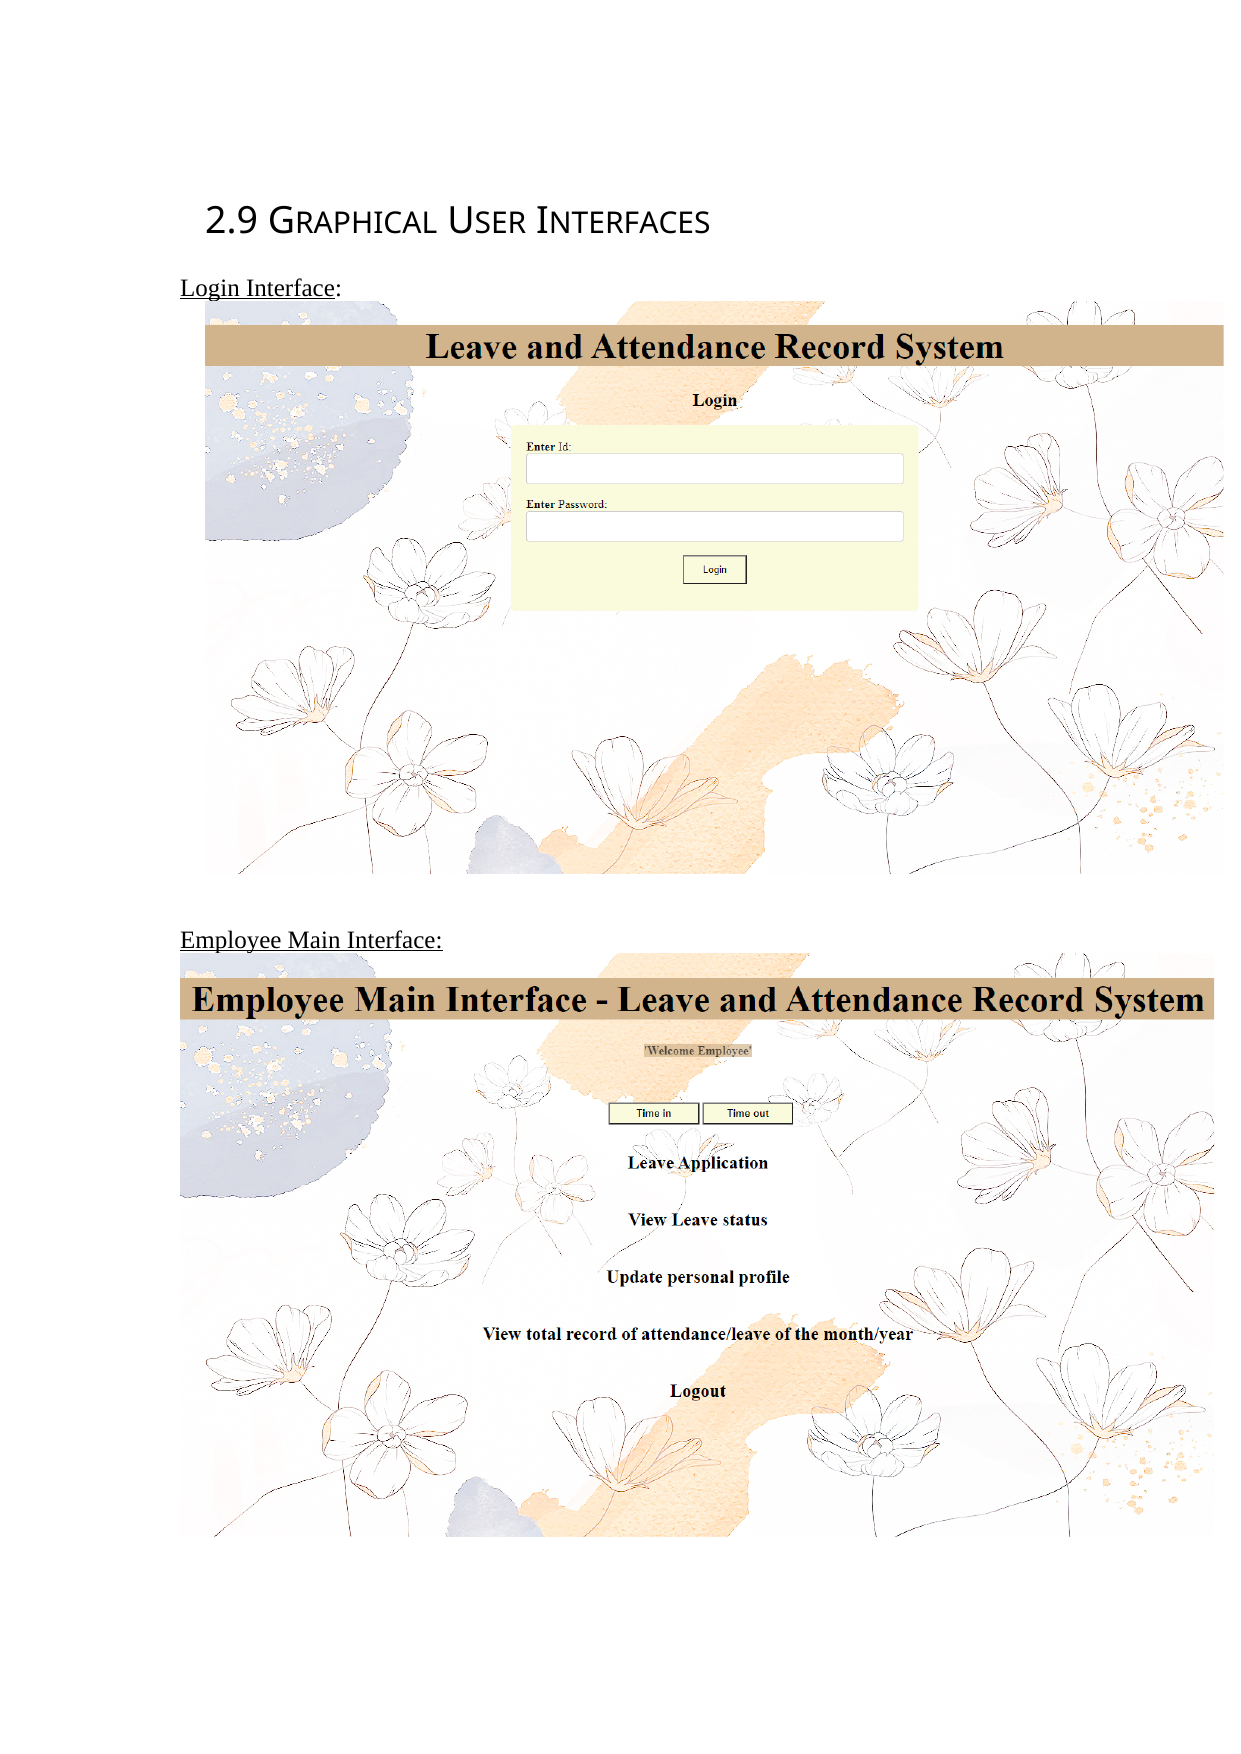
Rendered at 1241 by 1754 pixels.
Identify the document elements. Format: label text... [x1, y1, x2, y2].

picture [205, 301, 1224, 874]
picture [180, 953, 1215, 1537]
text 2.9 Graphical User Interfaces [205, 193, 1060, 244]
text Login Interface: [180, 273, 1060, 301]
text Employee Main Interface: [180, 925, 1060, 953]
